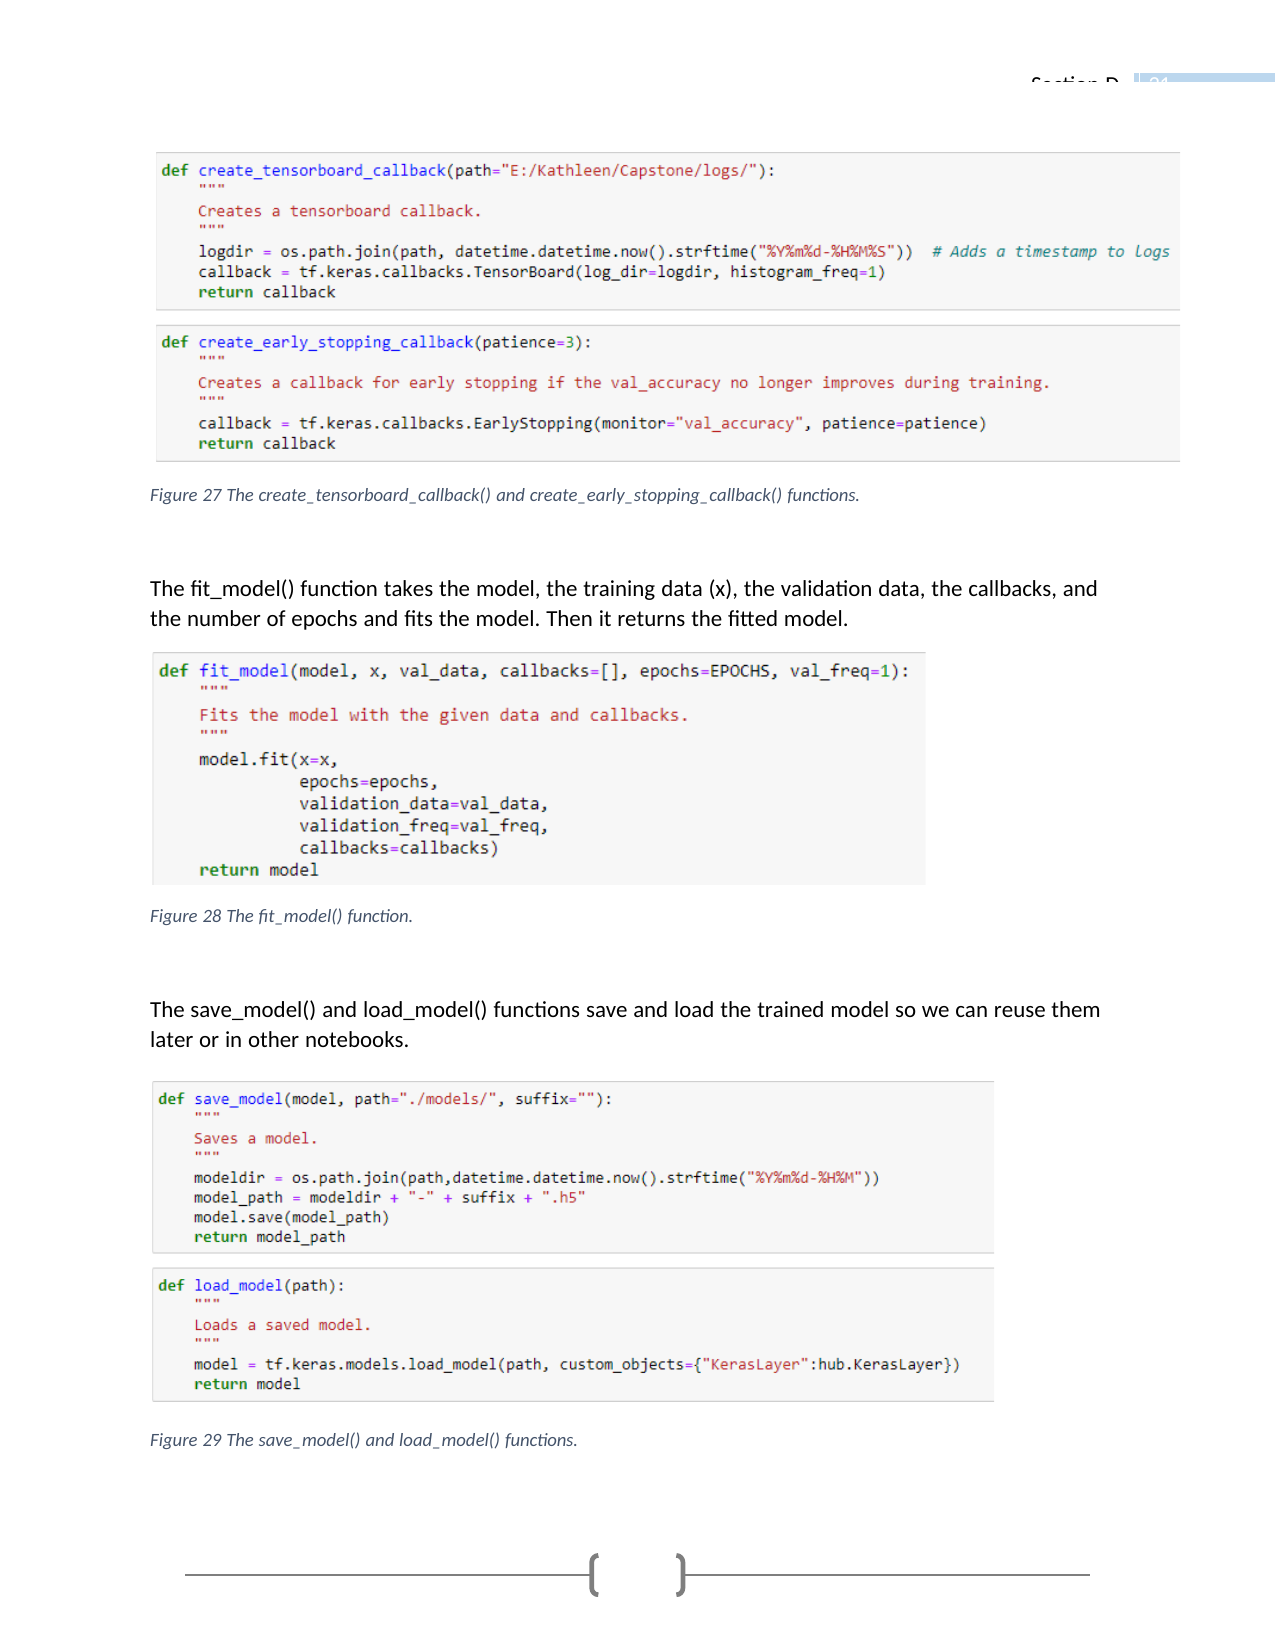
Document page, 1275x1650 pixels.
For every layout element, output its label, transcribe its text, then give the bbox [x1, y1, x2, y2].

picture [152, 652, 926, 885]
text The save_model() and load_model() functions save and load the trained model so we can reuse them later or in other notebooks. [150, 995, 1109, 1053]
text Figure 27 The create_tensorboard_callback() and create_early_stopping_callback() functions. [150, 483, 1252, 506]
picture [152, 1081, 995, 1402]
text Figure 29 The save_model() and load_model() functions. [150, 1428, 1252, 1451]
text The fit_model() function takes the model, the training data (x), the validation data, the callbacks, and the number of epochs and fits the model. Then it returns the fitted model. [150, 574, 1109, 632]
picture [156, 152, 1181, 462]
